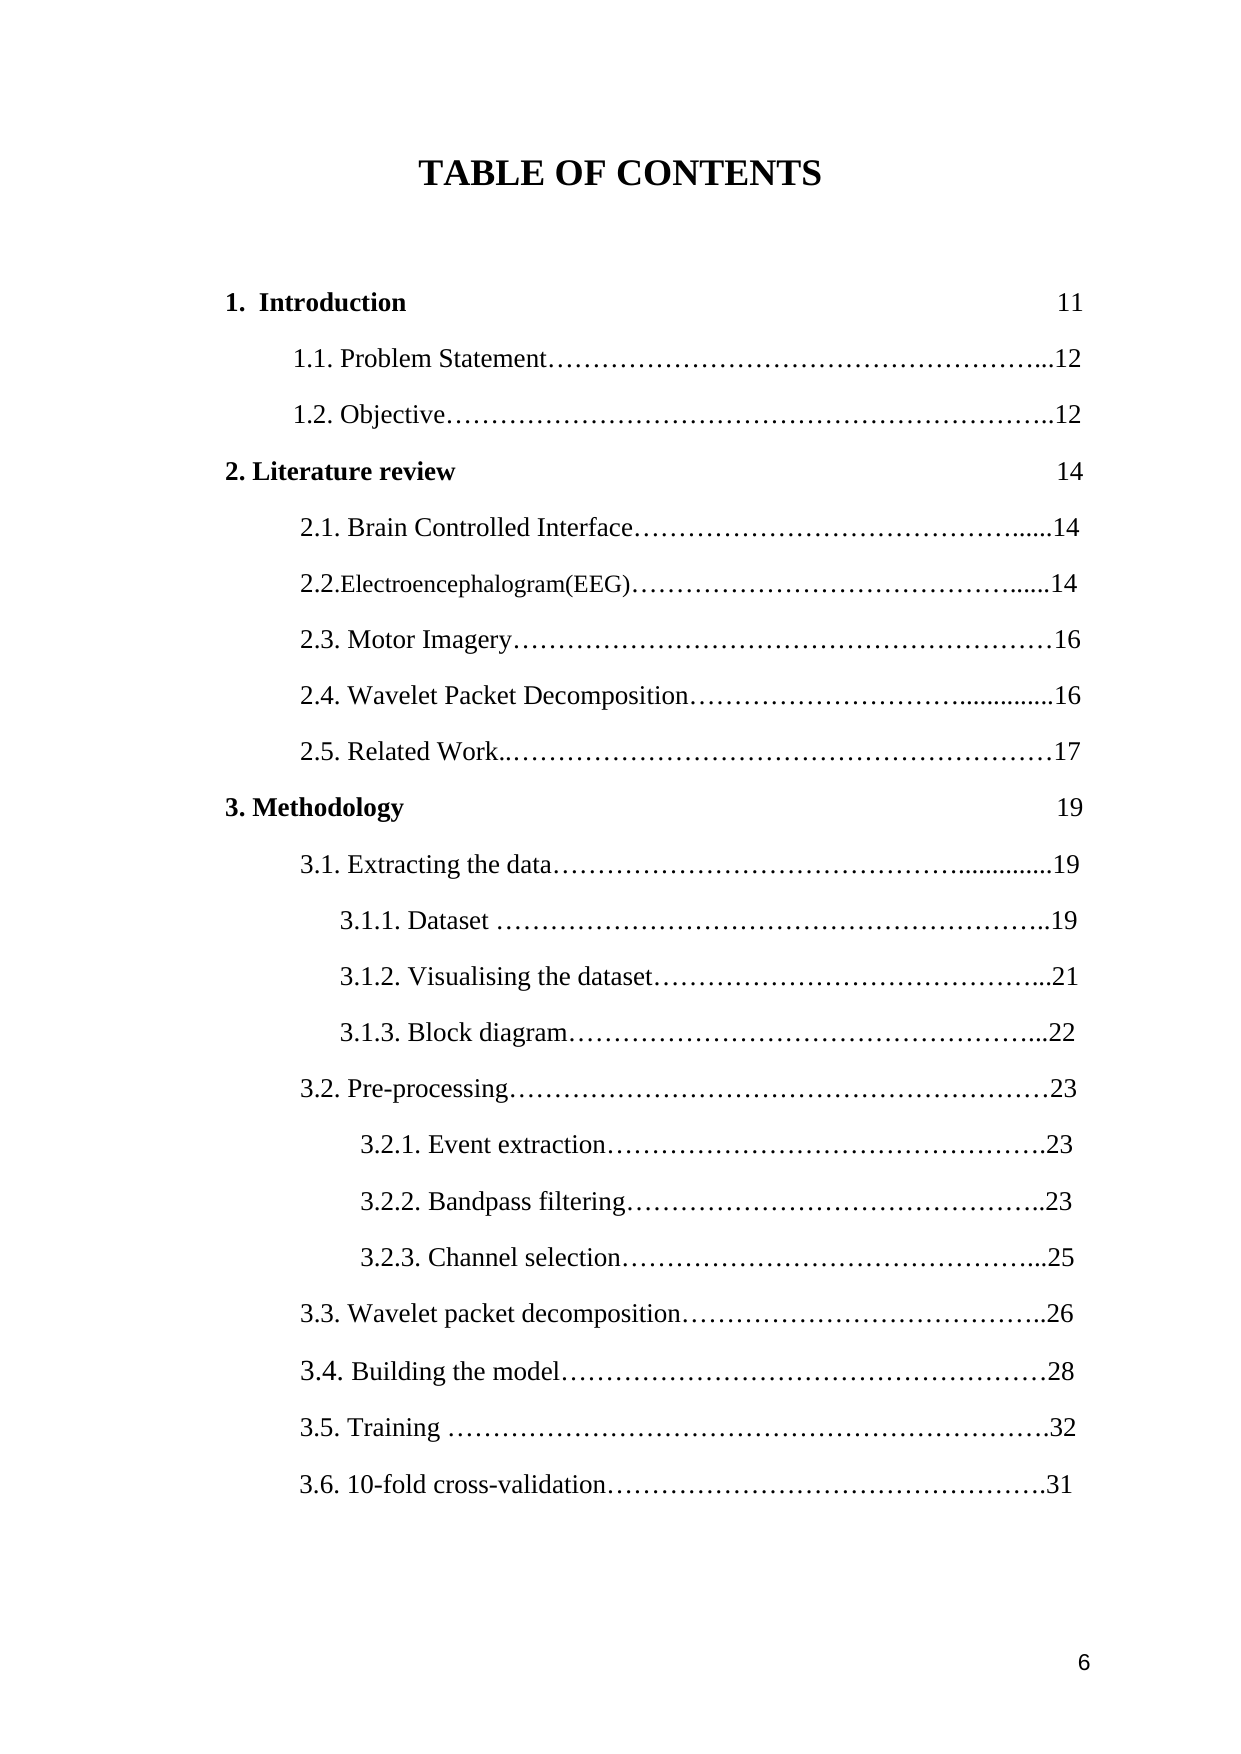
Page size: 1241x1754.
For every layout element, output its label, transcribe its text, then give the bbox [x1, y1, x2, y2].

text 3.1.3. Block diagram……………………………………………...22 [225, 1016, 1090, 1047]
text 3.1. Extracting the data………………………………………..............19 [225, 848, 1090, 879]
text 2.5. Related Work..……………………………………………………17 [225, 735, 1090, 767]
text 2.1. Brain Controlled Interface……………………………………......14 [225, 511, 1090, 542]
text 1. Introduction 11 [225, 286, 1090, 317]
text TABLE OF CONTENTS [150, 150, 1090, 193]
text 1.1. Problem Statement………………………………………………...12 [225, 342, 1090, 373]
text 3.5. Training ………………………………………………………….32 [225, 1412, 1090, 1443]
text 2.3. Motor Imagery……………………………………………………16 [225, 623, 1090, 654]
text 3.2.3. Channel selection………………………………………...25 [225, 1241, 1090, 1272]
text 3. Methodology 19 [225, 792, 1090, 823]
text 2. Literature review 14 [225, 455, 1090, 486]
text 3.1.1. Dataset ……………………………………………………..19 [225, 904, 1090, 935]
text 3.3. Wavelet packet decomposition…………………………………..26 [225, 1297, 1090, 1328]
text 3.2.1. Event extraction………………………………………….23 [225, 1128, 1090, 1159]
text 2.4. Wavelet Packet Decomposition…………………………..............16 [225, 679, 1090, 710]
text 3.2.2. Bandpass filtering………………………………………..23 [225, 1184, 1090, 1216]
text 3.4. Building the model………………………………………………28 [225, 1353, 1090, 1387]
text 3.6. 10-fold cross-validation………………………………………….31 [225, 1468, 1090, 1499]
text 2.2.Electroencephalogram(EEG)……………………………………......14 [225, 567, 1090, 598]
text 3.1.2. Visualising the dataset……………………………………...21 [225, 960, 1090, 991]
text 3.2. Pre-processing……………………………………………………23 [225, 1072, 1090, 1103]
text 1.2. Objective…………………………………………………………..12 [225, 398, 1090, 430]
